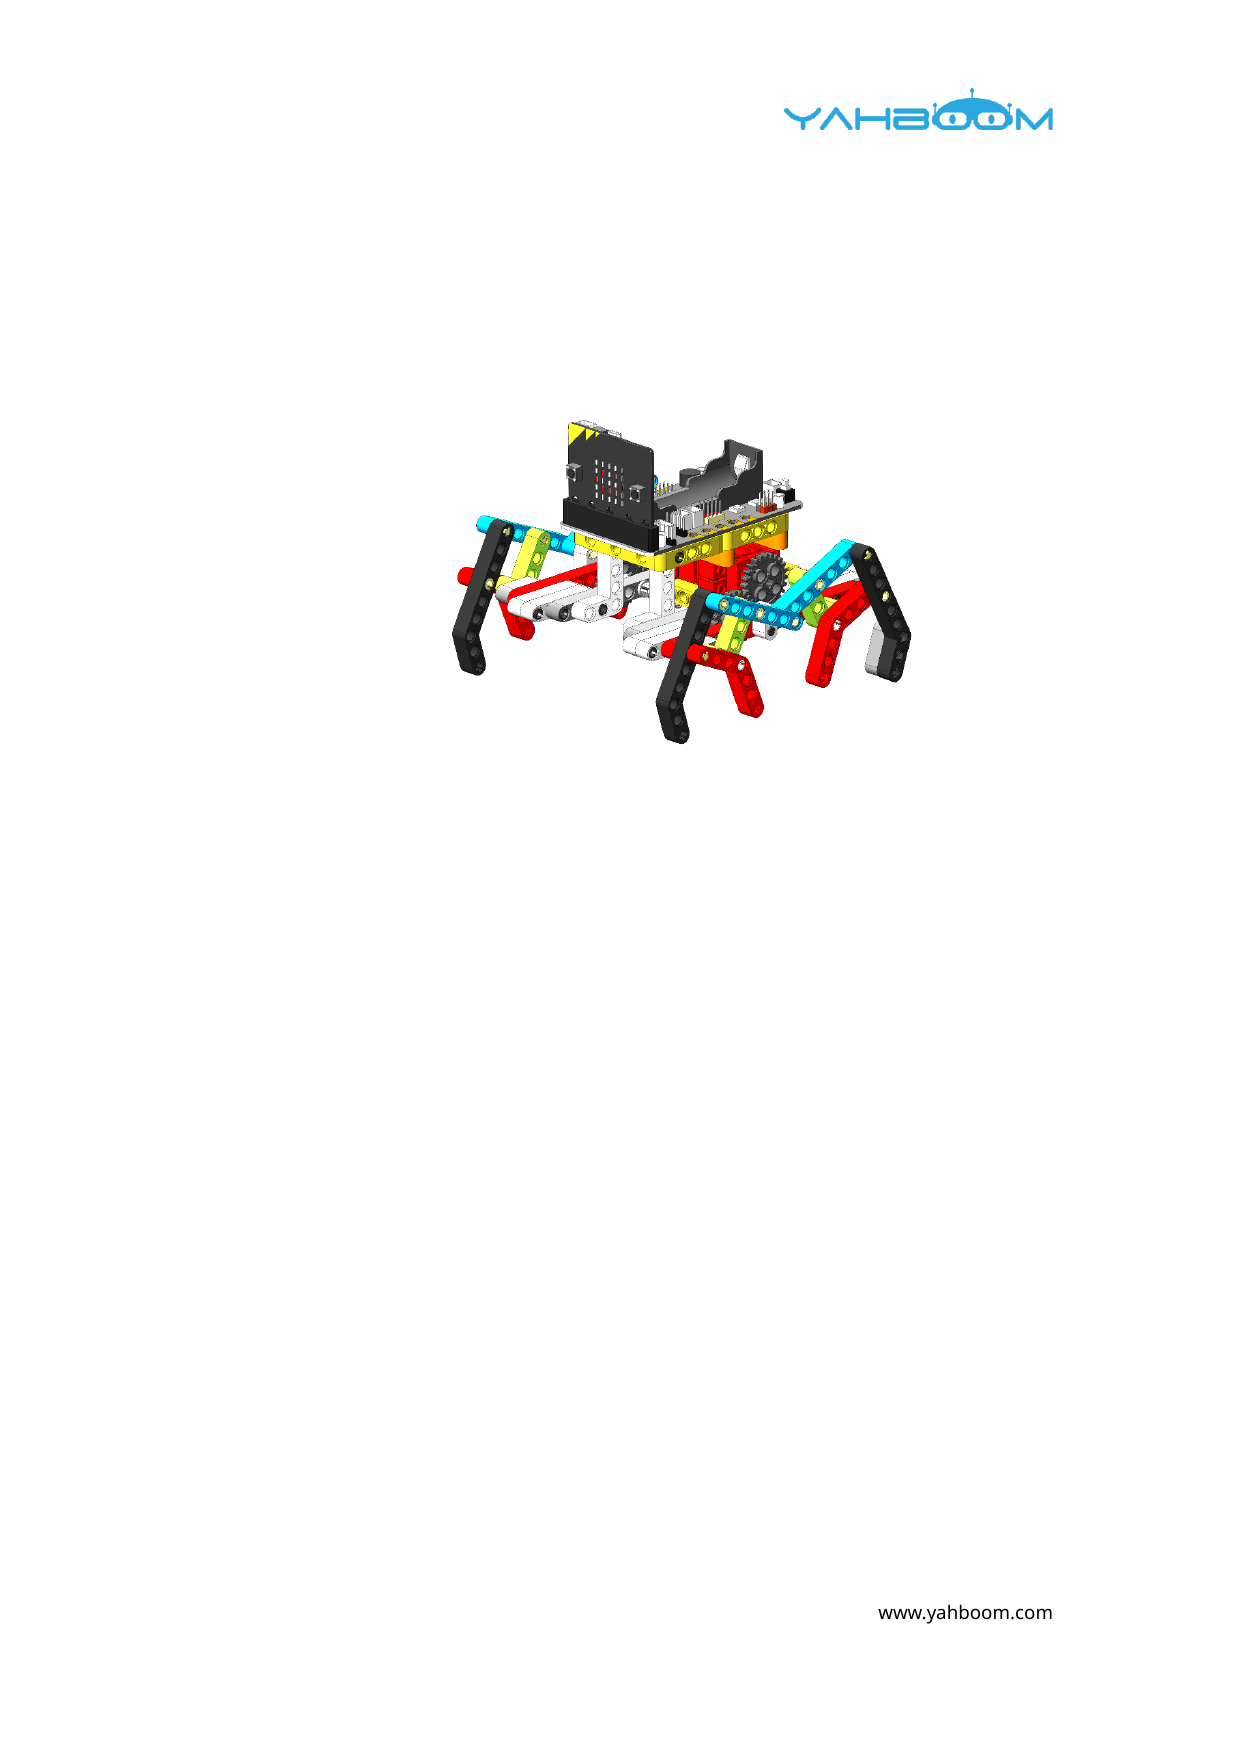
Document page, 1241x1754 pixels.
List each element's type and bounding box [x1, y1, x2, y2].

picture [784, 88, 1053, 130]
picture [187, 159, 1053, 829]
